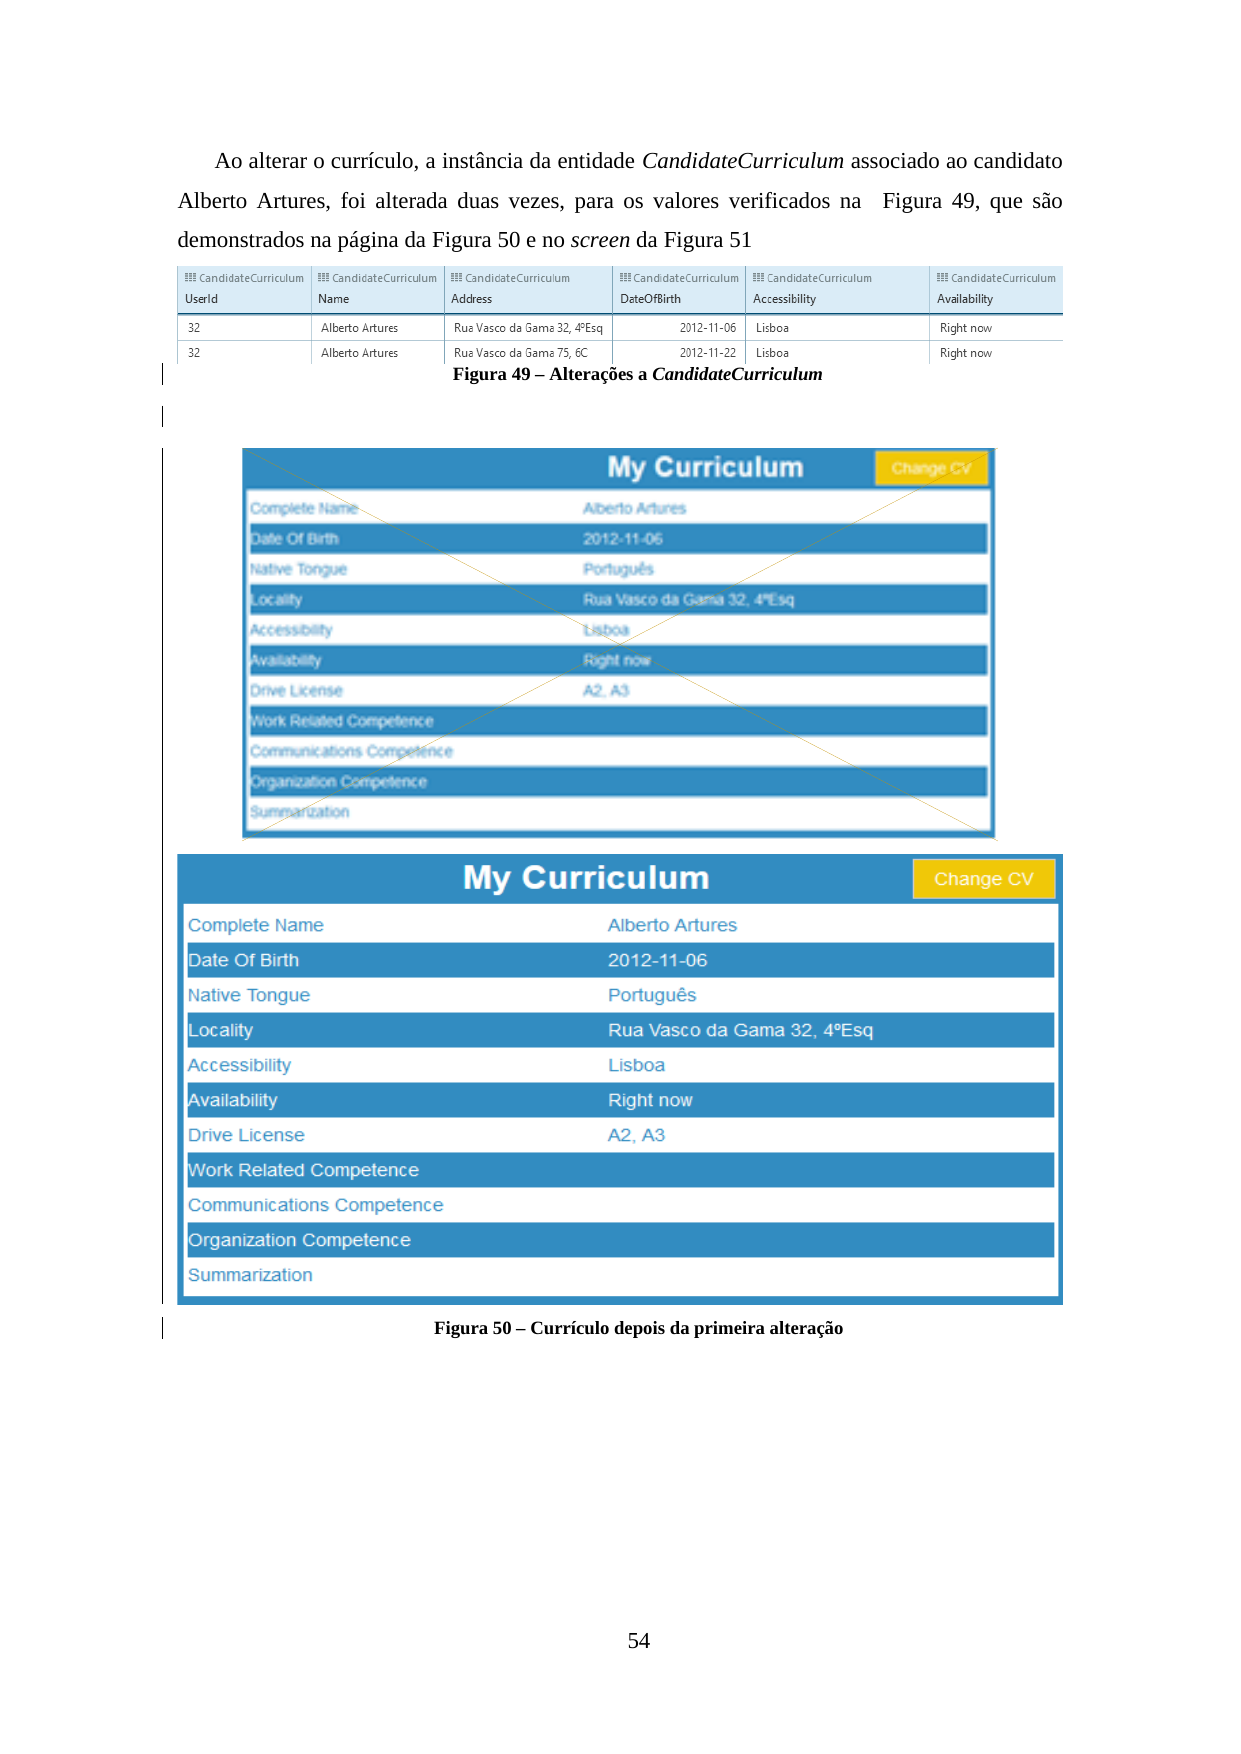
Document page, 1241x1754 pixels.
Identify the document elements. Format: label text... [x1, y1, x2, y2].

picture [177, 266, 1063, 312]
picture [245, 448, 995, 643]
text Figura 50 – Currículo depois da primeira alteração [177, 1317, 1063, 1339]
picture [622, 449, 998, 840]
picture [177, 854, 1063, 1305]
text Ao alterar o currículo, a instância da entidade CandidateCurriculum associado ao candidato Alberto Artures, foi alterada duas vezes, para os valores verificados na , que são demonstrados na página da e no screen da [177, 148, 1063, 253]
picture [242, 449, 618, 840]
text Figura 49 – Alterações a CandidateCurriculum [177, 364, 1063, 385]
picture [245, 646, 995, 841]
picture [177, 315, 1063, 364]
